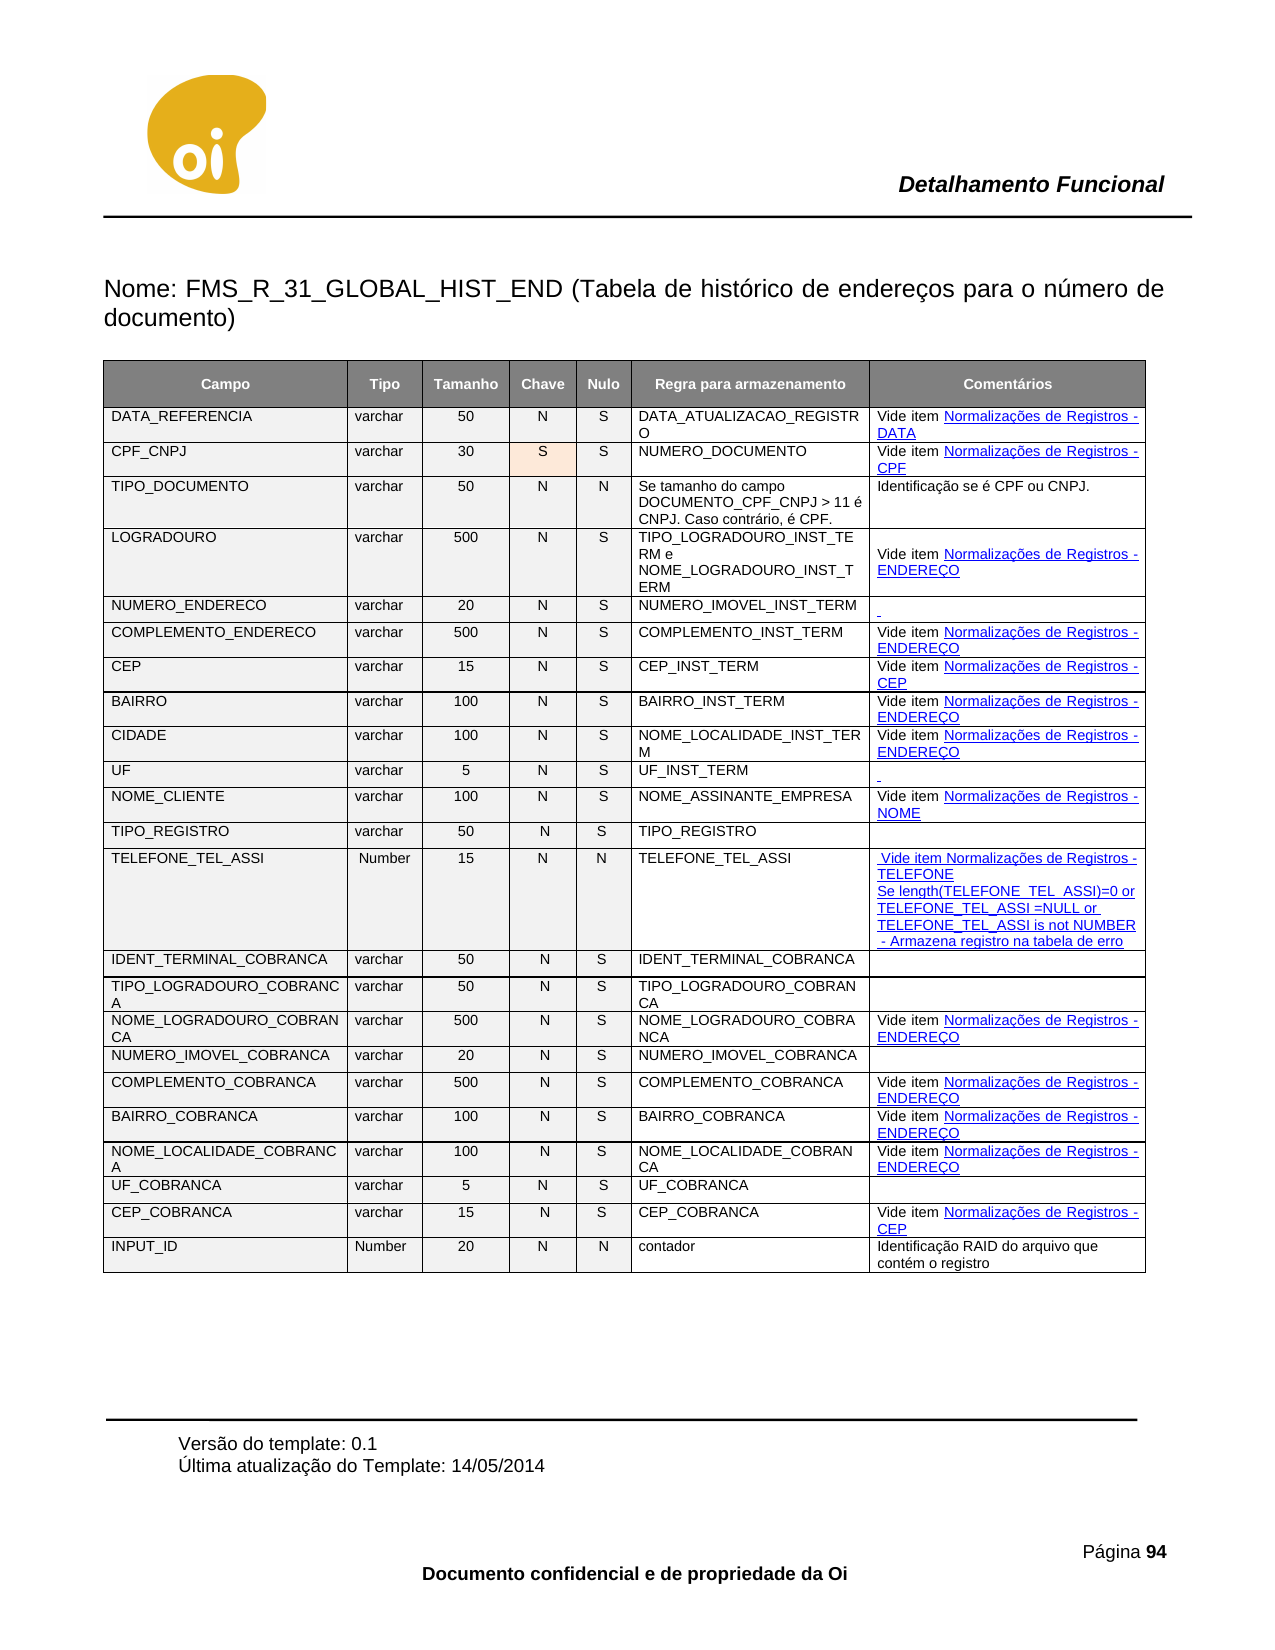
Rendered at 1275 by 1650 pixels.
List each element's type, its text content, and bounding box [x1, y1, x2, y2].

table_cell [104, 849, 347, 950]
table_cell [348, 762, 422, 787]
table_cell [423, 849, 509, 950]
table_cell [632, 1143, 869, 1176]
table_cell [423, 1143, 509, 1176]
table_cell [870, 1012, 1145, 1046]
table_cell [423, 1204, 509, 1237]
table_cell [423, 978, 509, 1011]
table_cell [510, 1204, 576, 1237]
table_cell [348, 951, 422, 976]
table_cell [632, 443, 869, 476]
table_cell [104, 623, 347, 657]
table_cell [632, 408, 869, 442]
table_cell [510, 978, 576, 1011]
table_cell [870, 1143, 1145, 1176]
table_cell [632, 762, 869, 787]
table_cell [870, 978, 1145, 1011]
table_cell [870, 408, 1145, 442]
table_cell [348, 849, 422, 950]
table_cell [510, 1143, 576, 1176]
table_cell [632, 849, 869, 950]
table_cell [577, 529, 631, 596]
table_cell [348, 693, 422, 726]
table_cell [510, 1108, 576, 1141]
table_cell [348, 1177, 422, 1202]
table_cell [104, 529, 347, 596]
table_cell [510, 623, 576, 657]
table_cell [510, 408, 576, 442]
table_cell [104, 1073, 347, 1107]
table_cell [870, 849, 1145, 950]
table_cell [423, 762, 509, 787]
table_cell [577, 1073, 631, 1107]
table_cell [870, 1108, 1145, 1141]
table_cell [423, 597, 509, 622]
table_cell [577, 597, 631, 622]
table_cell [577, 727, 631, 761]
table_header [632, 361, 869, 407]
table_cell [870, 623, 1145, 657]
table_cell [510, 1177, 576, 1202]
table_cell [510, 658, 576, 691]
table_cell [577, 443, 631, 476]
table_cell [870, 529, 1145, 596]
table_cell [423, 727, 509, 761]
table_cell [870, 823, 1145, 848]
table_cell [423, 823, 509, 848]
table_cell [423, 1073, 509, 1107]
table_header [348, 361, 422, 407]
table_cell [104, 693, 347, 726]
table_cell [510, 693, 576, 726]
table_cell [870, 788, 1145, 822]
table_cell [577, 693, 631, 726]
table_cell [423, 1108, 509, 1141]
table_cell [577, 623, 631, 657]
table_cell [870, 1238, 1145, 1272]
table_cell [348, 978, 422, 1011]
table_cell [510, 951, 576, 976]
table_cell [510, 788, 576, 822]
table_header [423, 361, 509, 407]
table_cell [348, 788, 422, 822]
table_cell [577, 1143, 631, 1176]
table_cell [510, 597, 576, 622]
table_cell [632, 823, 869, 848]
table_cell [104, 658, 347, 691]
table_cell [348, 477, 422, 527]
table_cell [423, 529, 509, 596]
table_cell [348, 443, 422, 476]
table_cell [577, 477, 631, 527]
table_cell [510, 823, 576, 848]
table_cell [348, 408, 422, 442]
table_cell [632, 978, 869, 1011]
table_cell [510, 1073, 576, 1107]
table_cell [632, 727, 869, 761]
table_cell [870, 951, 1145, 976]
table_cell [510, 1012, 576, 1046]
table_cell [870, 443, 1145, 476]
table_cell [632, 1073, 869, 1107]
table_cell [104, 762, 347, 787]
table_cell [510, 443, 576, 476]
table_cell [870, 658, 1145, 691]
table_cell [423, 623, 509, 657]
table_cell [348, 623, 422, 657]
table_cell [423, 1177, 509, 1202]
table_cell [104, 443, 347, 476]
picture [147, 75, 267, 194]
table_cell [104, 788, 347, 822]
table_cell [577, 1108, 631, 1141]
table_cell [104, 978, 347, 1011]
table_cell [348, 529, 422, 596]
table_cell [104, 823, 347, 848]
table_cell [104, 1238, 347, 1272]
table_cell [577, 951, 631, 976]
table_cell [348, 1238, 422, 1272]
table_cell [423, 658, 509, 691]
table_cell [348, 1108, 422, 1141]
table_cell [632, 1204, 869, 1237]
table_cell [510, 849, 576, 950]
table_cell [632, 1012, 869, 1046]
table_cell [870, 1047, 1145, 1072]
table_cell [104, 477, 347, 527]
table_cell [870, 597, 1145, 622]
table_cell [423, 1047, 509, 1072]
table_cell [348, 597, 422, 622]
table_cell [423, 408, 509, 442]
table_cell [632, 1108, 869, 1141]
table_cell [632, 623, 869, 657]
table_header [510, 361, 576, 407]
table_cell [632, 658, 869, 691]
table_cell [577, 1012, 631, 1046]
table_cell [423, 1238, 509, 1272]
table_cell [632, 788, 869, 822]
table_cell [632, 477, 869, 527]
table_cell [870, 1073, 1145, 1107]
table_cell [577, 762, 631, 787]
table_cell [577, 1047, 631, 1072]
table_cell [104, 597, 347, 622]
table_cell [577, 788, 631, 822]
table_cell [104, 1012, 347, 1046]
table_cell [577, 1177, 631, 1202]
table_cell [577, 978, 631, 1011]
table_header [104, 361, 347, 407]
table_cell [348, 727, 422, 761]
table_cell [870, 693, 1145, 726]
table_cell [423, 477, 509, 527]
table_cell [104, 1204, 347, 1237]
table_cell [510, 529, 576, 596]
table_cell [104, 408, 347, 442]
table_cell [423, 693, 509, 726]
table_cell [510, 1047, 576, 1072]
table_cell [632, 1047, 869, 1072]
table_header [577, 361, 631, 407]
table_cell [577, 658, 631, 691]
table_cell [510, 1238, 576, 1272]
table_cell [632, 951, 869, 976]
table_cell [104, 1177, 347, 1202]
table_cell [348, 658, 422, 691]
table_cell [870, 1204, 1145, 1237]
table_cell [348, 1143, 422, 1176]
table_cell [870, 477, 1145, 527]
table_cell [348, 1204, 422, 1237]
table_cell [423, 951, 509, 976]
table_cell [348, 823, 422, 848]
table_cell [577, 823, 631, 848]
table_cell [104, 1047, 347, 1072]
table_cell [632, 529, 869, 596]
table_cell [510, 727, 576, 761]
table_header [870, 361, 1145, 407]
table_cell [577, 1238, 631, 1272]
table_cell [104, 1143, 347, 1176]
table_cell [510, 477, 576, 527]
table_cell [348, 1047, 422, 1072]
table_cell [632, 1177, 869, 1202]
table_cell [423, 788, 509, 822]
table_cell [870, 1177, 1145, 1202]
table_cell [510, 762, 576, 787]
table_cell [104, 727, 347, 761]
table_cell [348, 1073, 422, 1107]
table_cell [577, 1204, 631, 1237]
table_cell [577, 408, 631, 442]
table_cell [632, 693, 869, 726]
text Nome: FMS_R_31_GLOBAL_HIST_END (Tabela de histórico de endereços para o número de documento) [103, 274, 1167, 331]
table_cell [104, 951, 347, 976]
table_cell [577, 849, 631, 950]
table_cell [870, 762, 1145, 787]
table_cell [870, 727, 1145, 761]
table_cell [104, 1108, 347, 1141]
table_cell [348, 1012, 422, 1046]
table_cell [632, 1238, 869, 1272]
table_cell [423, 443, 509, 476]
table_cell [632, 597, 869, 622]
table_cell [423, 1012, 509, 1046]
